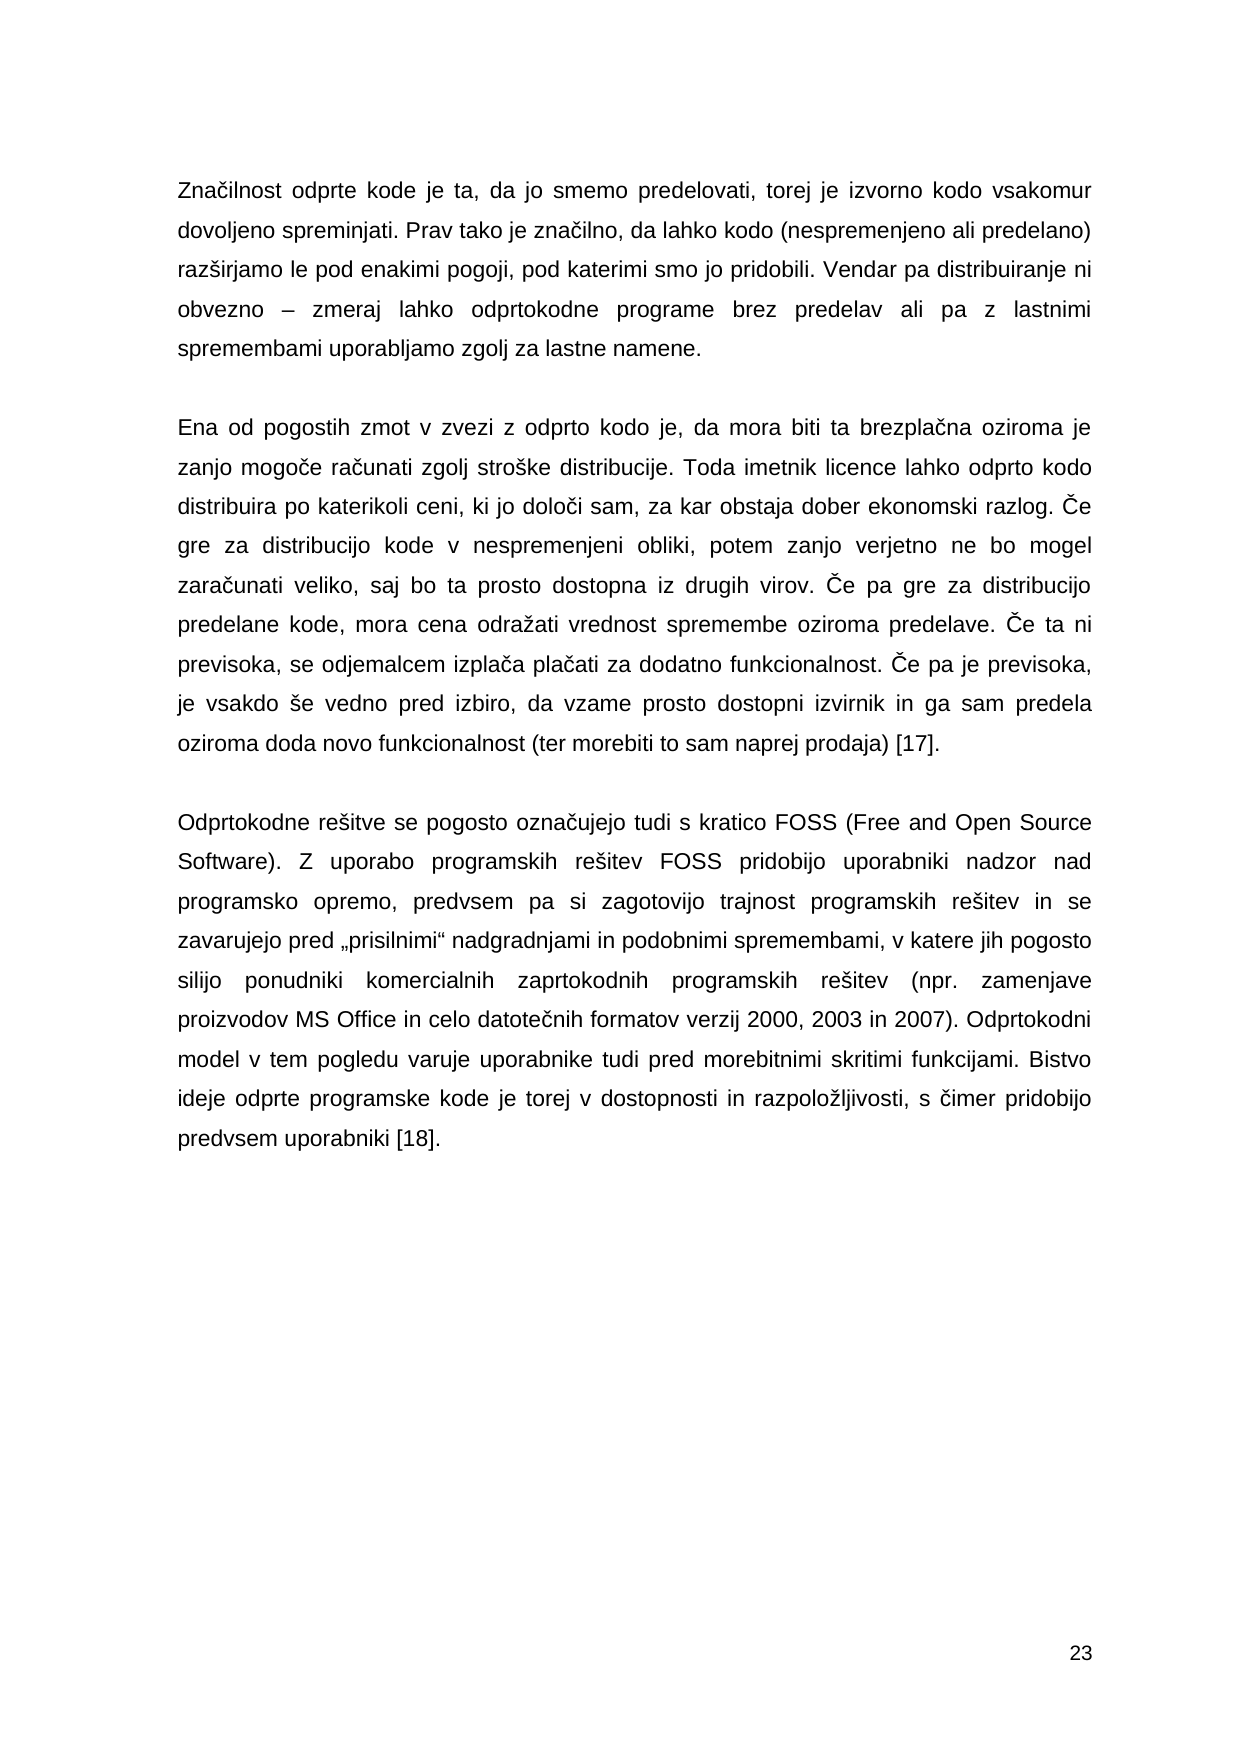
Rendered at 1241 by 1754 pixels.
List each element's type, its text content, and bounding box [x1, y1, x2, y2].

text Ena od pogostih zmot v zvezi z odprto kodo je, da mora biti ta brezplačna oziroma je zanjo mogoče računati zgolj stroške distribucije. Toda imetnik licence lahko odprto kodo distribuira po katerikoli ceni, ki jo določi sam, za kar obstaja dober ekonomski razlog. Če gre za distribucijo kode v nespremenjeni obliki, potem zanjo verjetno ne bo mogel zaračunati veliko, saj bo ta prosto dostopna iz drugih virov. Če pa gre za distribucijo predelane kode, mora cena odražati vrednost spremembe oziroma predelave. Če ta ni previsoka, se odjemalcem izplača plačati za dodatno funkcionalnost. Če pa je previsoka, je vsakdo še vedno pred izbiro, da vzame prosto dostopni izvirnik in ga sam predela oziroma doda novo funkcionalnost (ter morebiti to sam naprej prodaja) [17]. [177, 414, 1092, 756]
text Odprtokodne rešitve se pogosto označujejo tudi s kratico FOSS (Free and Open Source Software). Z uporabo programskih rešitev FOSS pridobijo uporabniki nadzor nad programsko opremo, predvsem pa si zagotovijo trajnost programskih rešitev in se zavarujejo pred „prisilnimi“ nadgradnjami in podobnimi spremembami, v katere jih pogosto silijo ponudniki komercialnih zaprtokodnih programskih rešitev (npr. zamenjave proizvodov MS Office in celo datotečnih formatov verzij 2000, 2003 in 2007). Odprtokodni model v tem pogledu varuje uporabnike tudi pred morebitnimi skritimi funkcijami. Bistvo ideje odprte programske kode je torej v dostopnosti in razpoložljivosti, s čimer pridobijo predvsem uporabniki [18]. [177, 809, 1092, 1151]
text Značilnost odprte kode je ta, da jo smemo predelovati, torej je izvorno kodo vsakomur dovoljeno spreminjati. Prav tako je značilno, da lahko kodo (nespremenjeno ali predelano) razširjamo le pod enakimi pogoji, pod katerimi smo jo pridobili. Vendar pa distribuiranje ni obvezno – zmeraj lahko odprtokodne programe brez predelav ali pa z lastnimi spremembami uporabljamo zgolj za lastne namene. [177, 177, 1092, 361]
